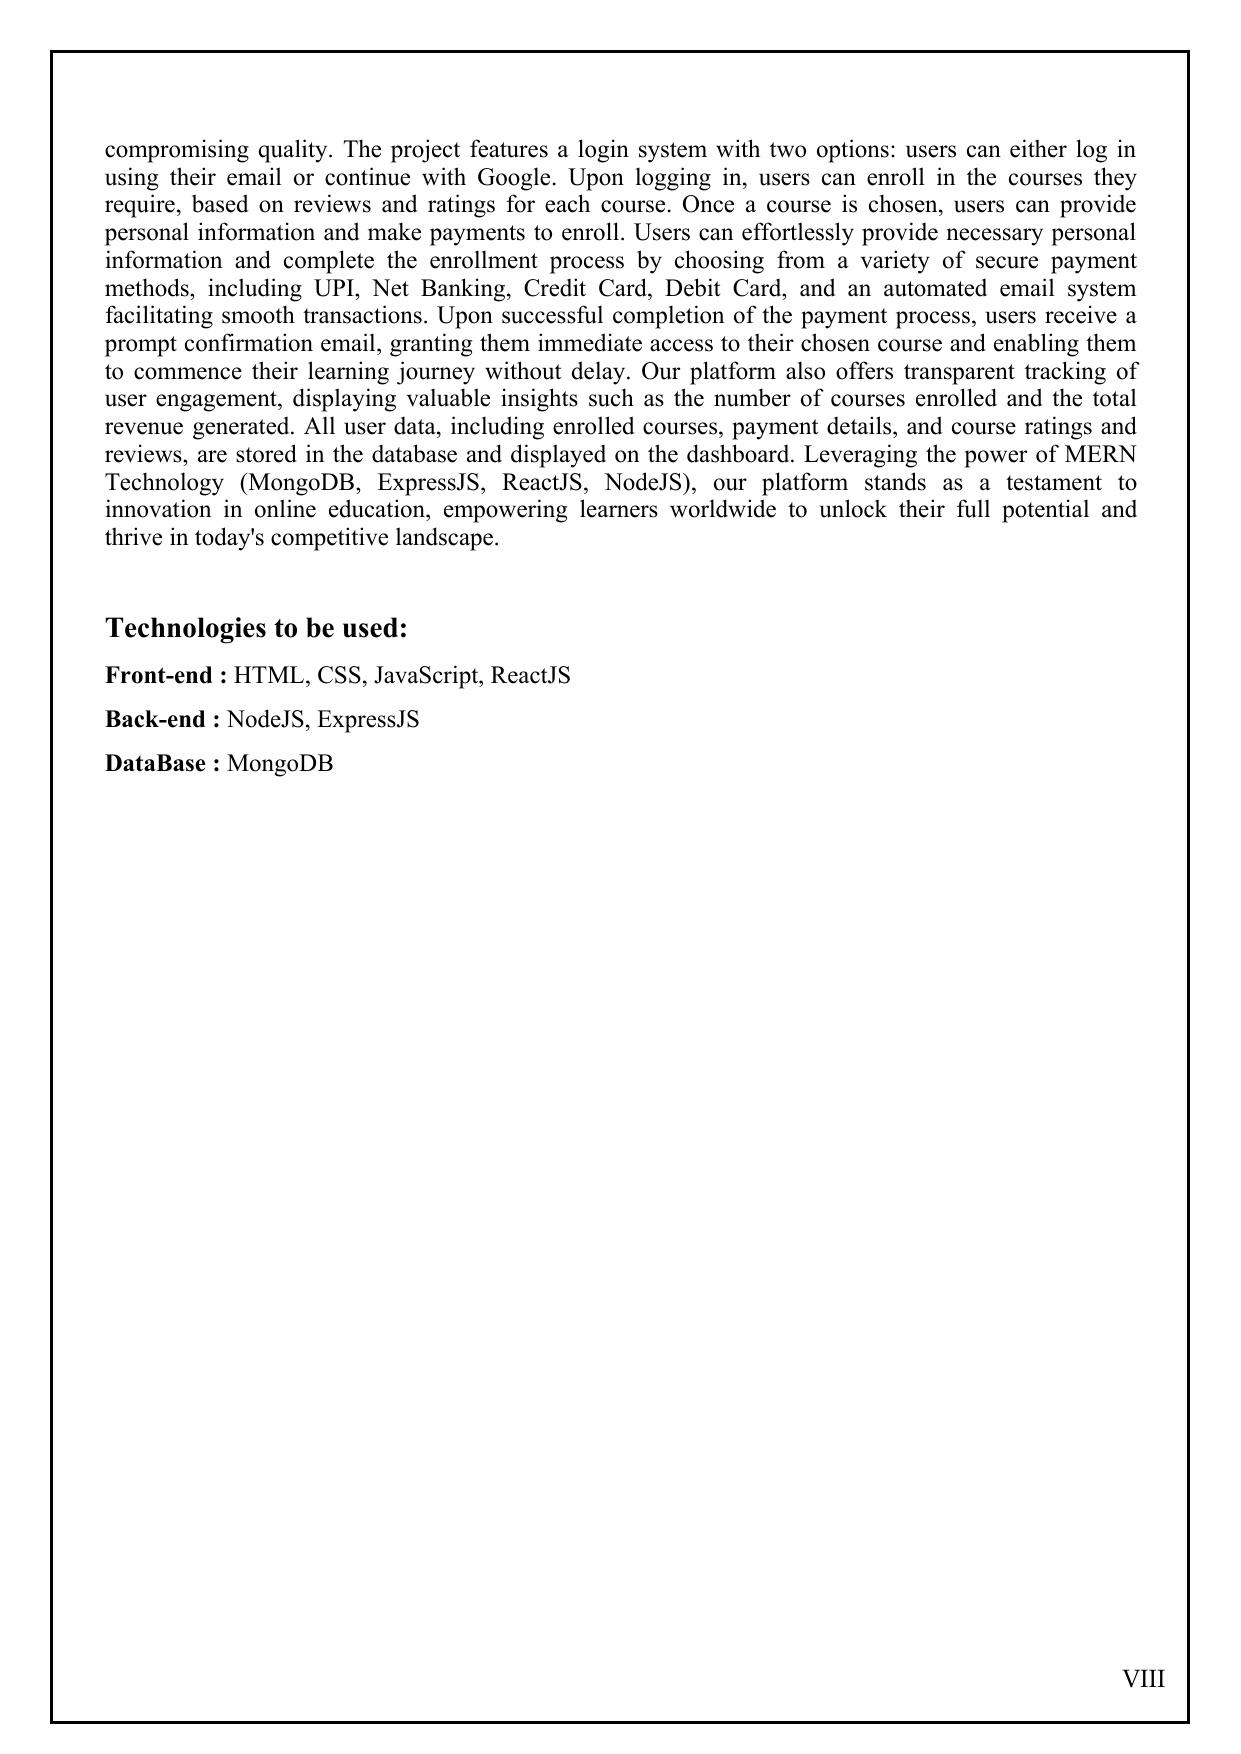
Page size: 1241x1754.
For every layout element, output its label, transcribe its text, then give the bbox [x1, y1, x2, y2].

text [104, 135, 1138, 551]
text Back-end : NodeJS, ExpressJS [104, 705, 1138, 733]
text DataBase : MongoDB [104, 749, 1138, 777]
text Front-end : HTML, CSS, JavaScript, ReactJS [104, 661, 1138, 688]
text Technologies to be used: [104, 612, 1138, 644]
